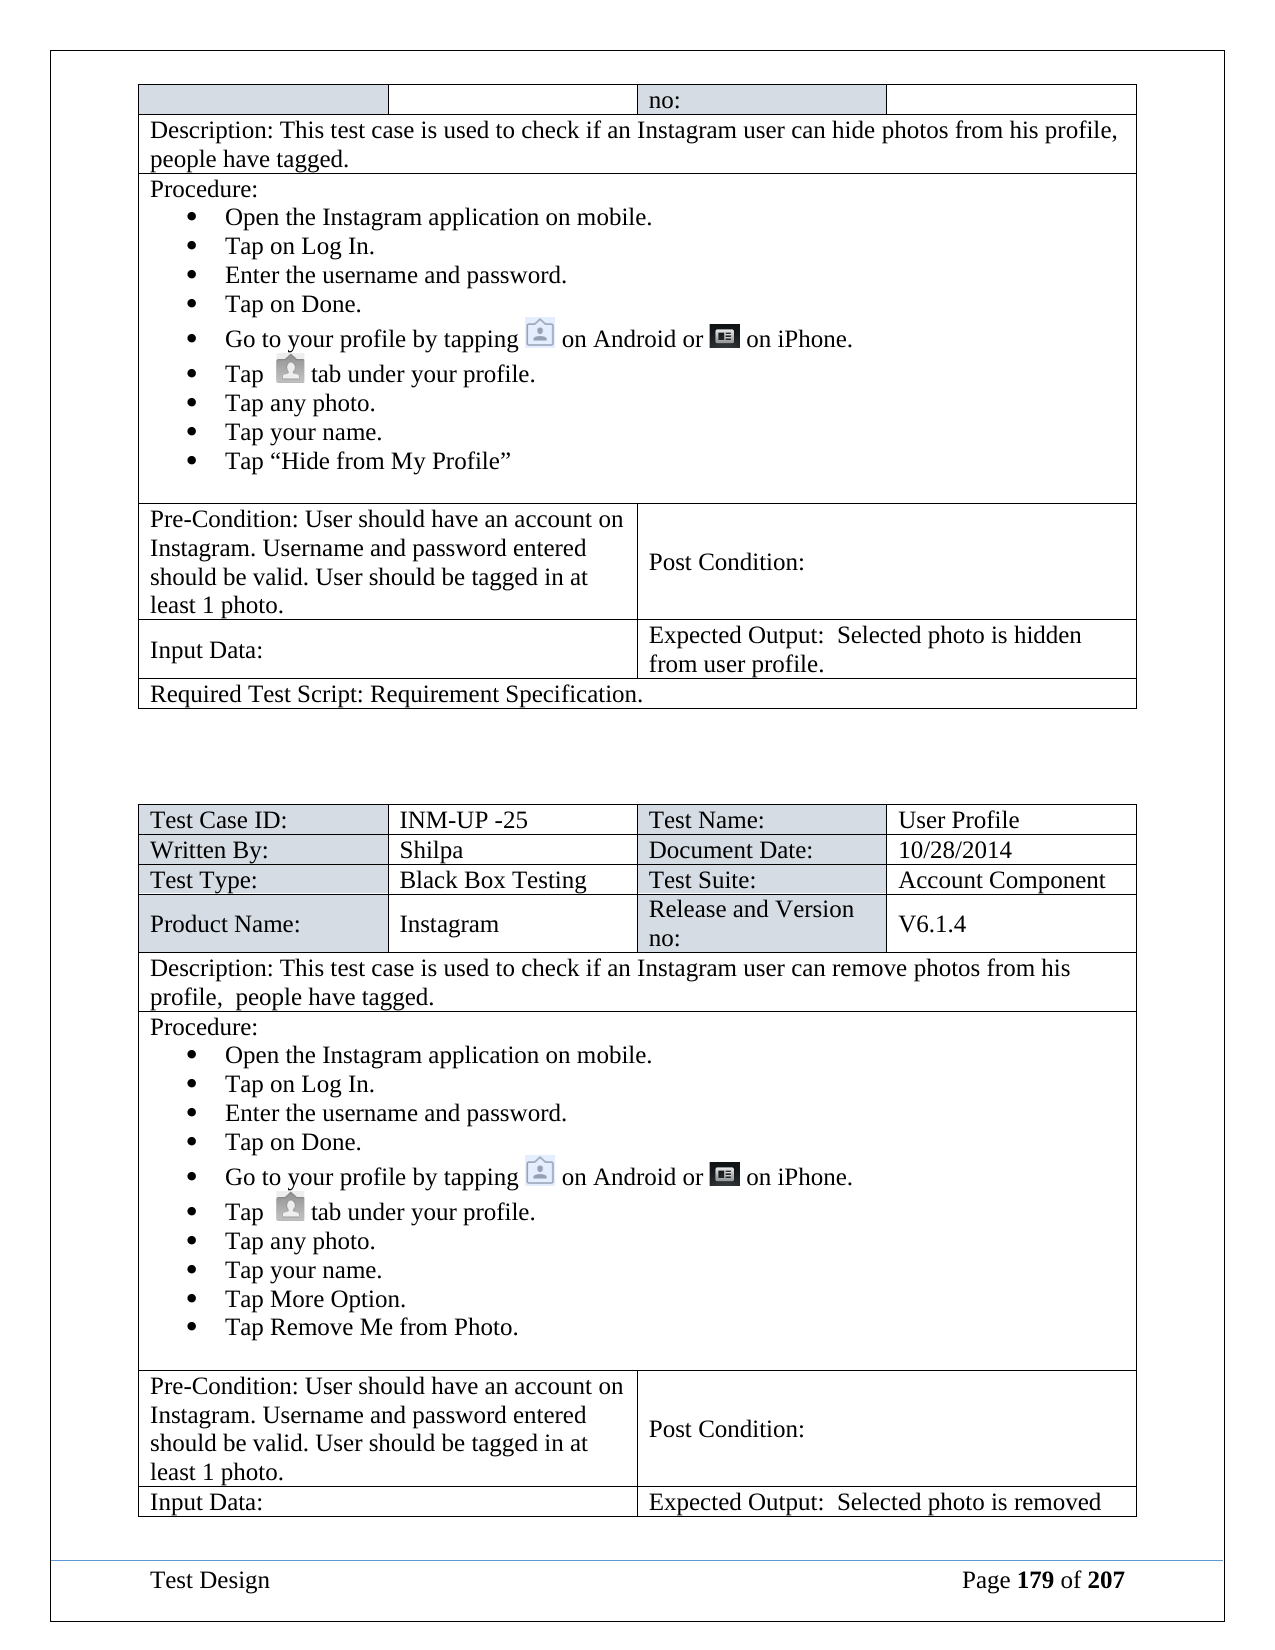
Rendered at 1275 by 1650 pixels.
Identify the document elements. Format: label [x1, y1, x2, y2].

picture [276, 353, 305, 383]
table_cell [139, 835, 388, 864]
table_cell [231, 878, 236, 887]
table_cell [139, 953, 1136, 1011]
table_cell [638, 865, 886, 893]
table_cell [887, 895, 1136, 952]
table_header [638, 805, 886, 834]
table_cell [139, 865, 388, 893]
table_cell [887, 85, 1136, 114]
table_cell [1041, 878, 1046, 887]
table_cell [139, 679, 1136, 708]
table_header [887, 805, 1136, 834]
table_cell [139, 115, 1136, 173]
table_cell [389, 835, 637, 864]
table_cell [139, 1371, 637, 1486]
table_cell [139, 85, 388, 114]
picture [709, 324, 740, 348]
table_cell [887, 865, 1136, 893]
picture [525, 1155, 556, 1186]
picture [709, 1162, 740, 1186]
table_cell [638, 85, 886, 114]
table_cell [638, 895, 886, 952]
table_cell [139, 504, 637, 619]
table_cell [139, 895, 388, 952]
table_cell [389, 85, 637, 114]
picture [276, 1191, 305, 1221]
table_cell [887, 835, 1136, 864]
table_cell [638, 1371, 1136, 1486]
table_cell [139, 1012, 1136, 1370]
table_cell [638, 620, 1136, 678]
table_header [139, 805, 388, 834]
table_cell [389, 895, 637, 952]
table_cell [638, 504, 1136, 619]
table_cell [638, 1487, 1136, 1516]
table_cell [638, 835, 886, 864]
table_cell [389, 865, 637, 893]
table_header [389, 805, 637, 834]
picture [525, 317, 556, 348]
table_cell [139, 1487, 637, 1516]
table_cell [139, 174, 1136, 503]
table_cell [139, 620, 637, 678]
